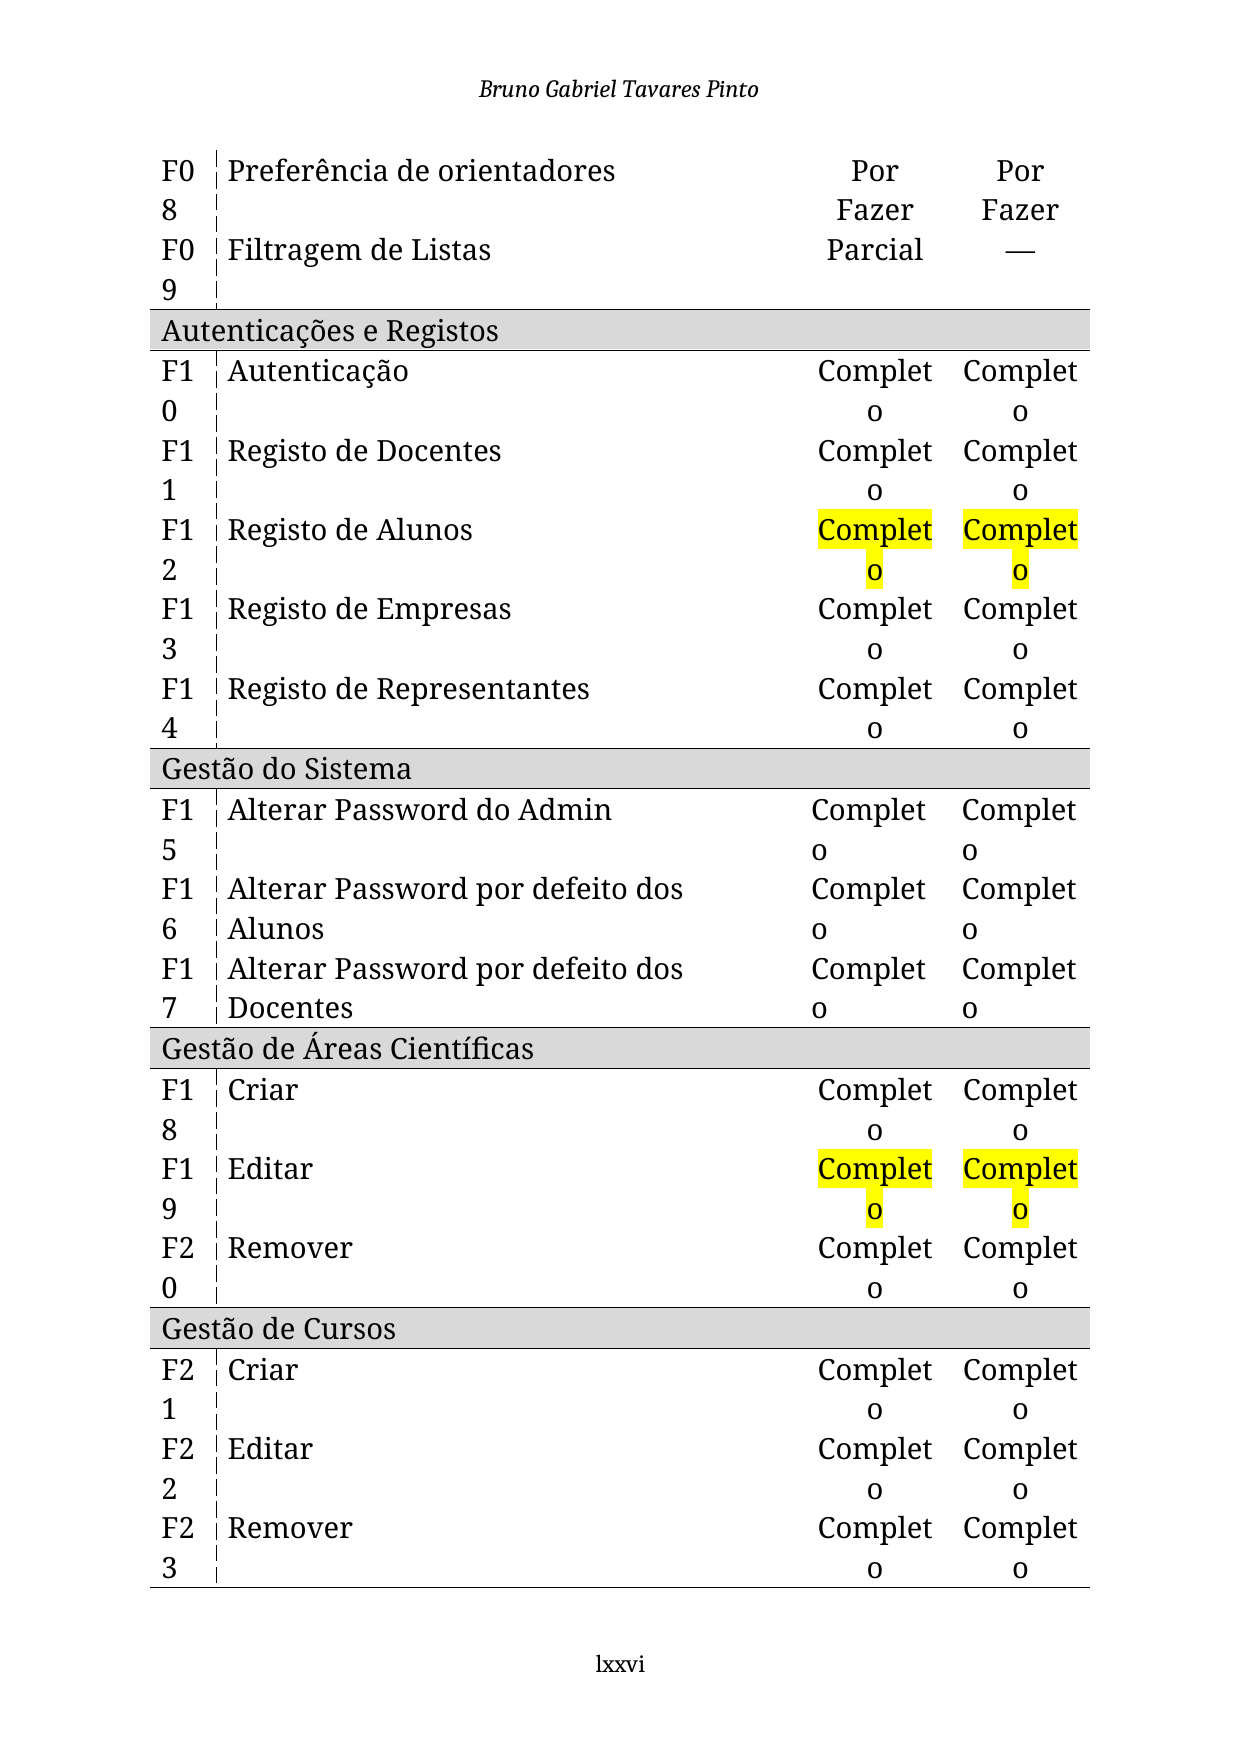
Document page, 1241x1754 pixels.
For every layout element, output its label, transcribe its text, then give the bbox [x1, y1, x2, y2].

table_cell Completo [950, 589, 1090, 668]
table_cell Gestão do Sistema [150, 749, 1090, 788]
table_cell Remover [216, 1228, 799, 1307]
table_cell Completo [800, 589, 950, 668]
table_cell Completo [950, 1349, 1090, 1428]
table_cell Completo [883, 1149, 950, 1228]
table_cell F15 [150, 789, 216, 868]
table_cell F22 [150, 1428, 216, 1508]
table_cell Preferência de orientadores [216, 150, 799, 229]
table_cell Completo [950, 869, 1090, 948]
table_cell F23 [150, 1508, 216, 1587]
table_cell Alterar Password do Admin [216, 789, 799, 868]
table_cell Criar [216, 1349, 799, 1428]
table_cell F14 [150, 668, 216, 747]
table_cell Completo [950, 351, 1090, 430]
table_cell F12 [150, 509, 216, 589]
table_cell Completo [950, 430, 1090, 509]
table_cell Autenticação [216, 351, 799, 430]
table_cell Por Fazer [800, 150, 950, 229]
table_cell Completo [800, 1349, 950, 1428]
table_cell Editar [216, 1428, 799, 1508]
table_cell F08 [150, 150, 216, 229]
table_cell Completo [800, 668, 950, 747]
table_cell Completo [950, 509, 1012, 589]
table_cell Alterar Password por defeito dos Alunos [216, 869, 799, 948]
table_cell Completo [800, 509, 866, 589]
table_cell Completo [950, 1428, 1090, 1508]
table_cell Autenticações e Registos [150, 310, 1090, 349]
table_cell F21 [150, 1349, 216, 1428]
table_cell F09 [150, 229, 216, 309]
table_cell Completo [800, 1069, 950, 1148]
table_cell Completo [800, 351, 950, 430]
table_cell Registo de Alunos [216, 509, 799, 589]
table_cell — [950, 229, 1090, 309]
table_cell F20 [150, 1228, 216, 1307]
table_cell F17 [150, 948, 216, 1027]
table_cell Completo [950, 668, 1090, 747]
table_cell Parcial [800, 229, 950, 309]
table_cell Filtragem de Listas [216, 229, 799, 309]
table_cell Gestão de Cursos [150, 1308, 1090, 1348]
table_cell F13 [150, 589, 216, 668]
table_cell Completo [1029, 509, 1090, 589]
table_cell Criar [216, 1069, 799, 1148]
table_cell Completo [800, 789, 950, 868]
table_cell F18 [150, 1069, 216, 1148]
table_cell Completo [800, 1149, 866, 1228]
table_cell F11 [150, 430, 216, 509]
table_cell Gestão de Áreas Científicas [150, 1028, 1090, 1068]
table_cell Completo [950, 1149, 1012, 1228]
table_cell F16 [150, 869, 216, 948]
table_cell Completo [950, 948, 1090, 1027]
table_cell Completo [800, 430, 950, 509]
table_cell Registo de Representantes [216, 668, 799, 747]
table_cell Por Fazer [950, 150, 1090, 229]
table_cell Registo de Docentes [216, 430, 799, 509]
table_cell Completo [800, 1228, 950, 1307]
table_cell Completo [883, 509, 950, 589]
table_cell Remover [216, 1508, 799, 1587]
table_cell F19 [150, 1149, 216, 1228]
table_cell Completo [800, 948, 950, 1027]
table_cell Completo [800, 1428, 950, 1508]
table_cell Completo [950, 1228, 1090, 1307]
table_cell Completo [950, 789, 1090, 868]
table_cell Completo [950, 1508, 1090, 1587]
table_cell F10 [150, 351, 216, 430]
table_cell Registo de Empresas [216, 589, 799, 668]
table_cell Completo [1029, 1149, 1090, 1228]
table_cell Editar [216, 1149, 799, 1228]
table_cell Completo [800, 869, 950, 948]
table_cell Alterar Password por defeito dos Docentes [216, 948, 799, 1027]
table_cell Completo [950, 1069, 1090, 1148]
table_cell Completo [800, 1508, 950, 1587]
